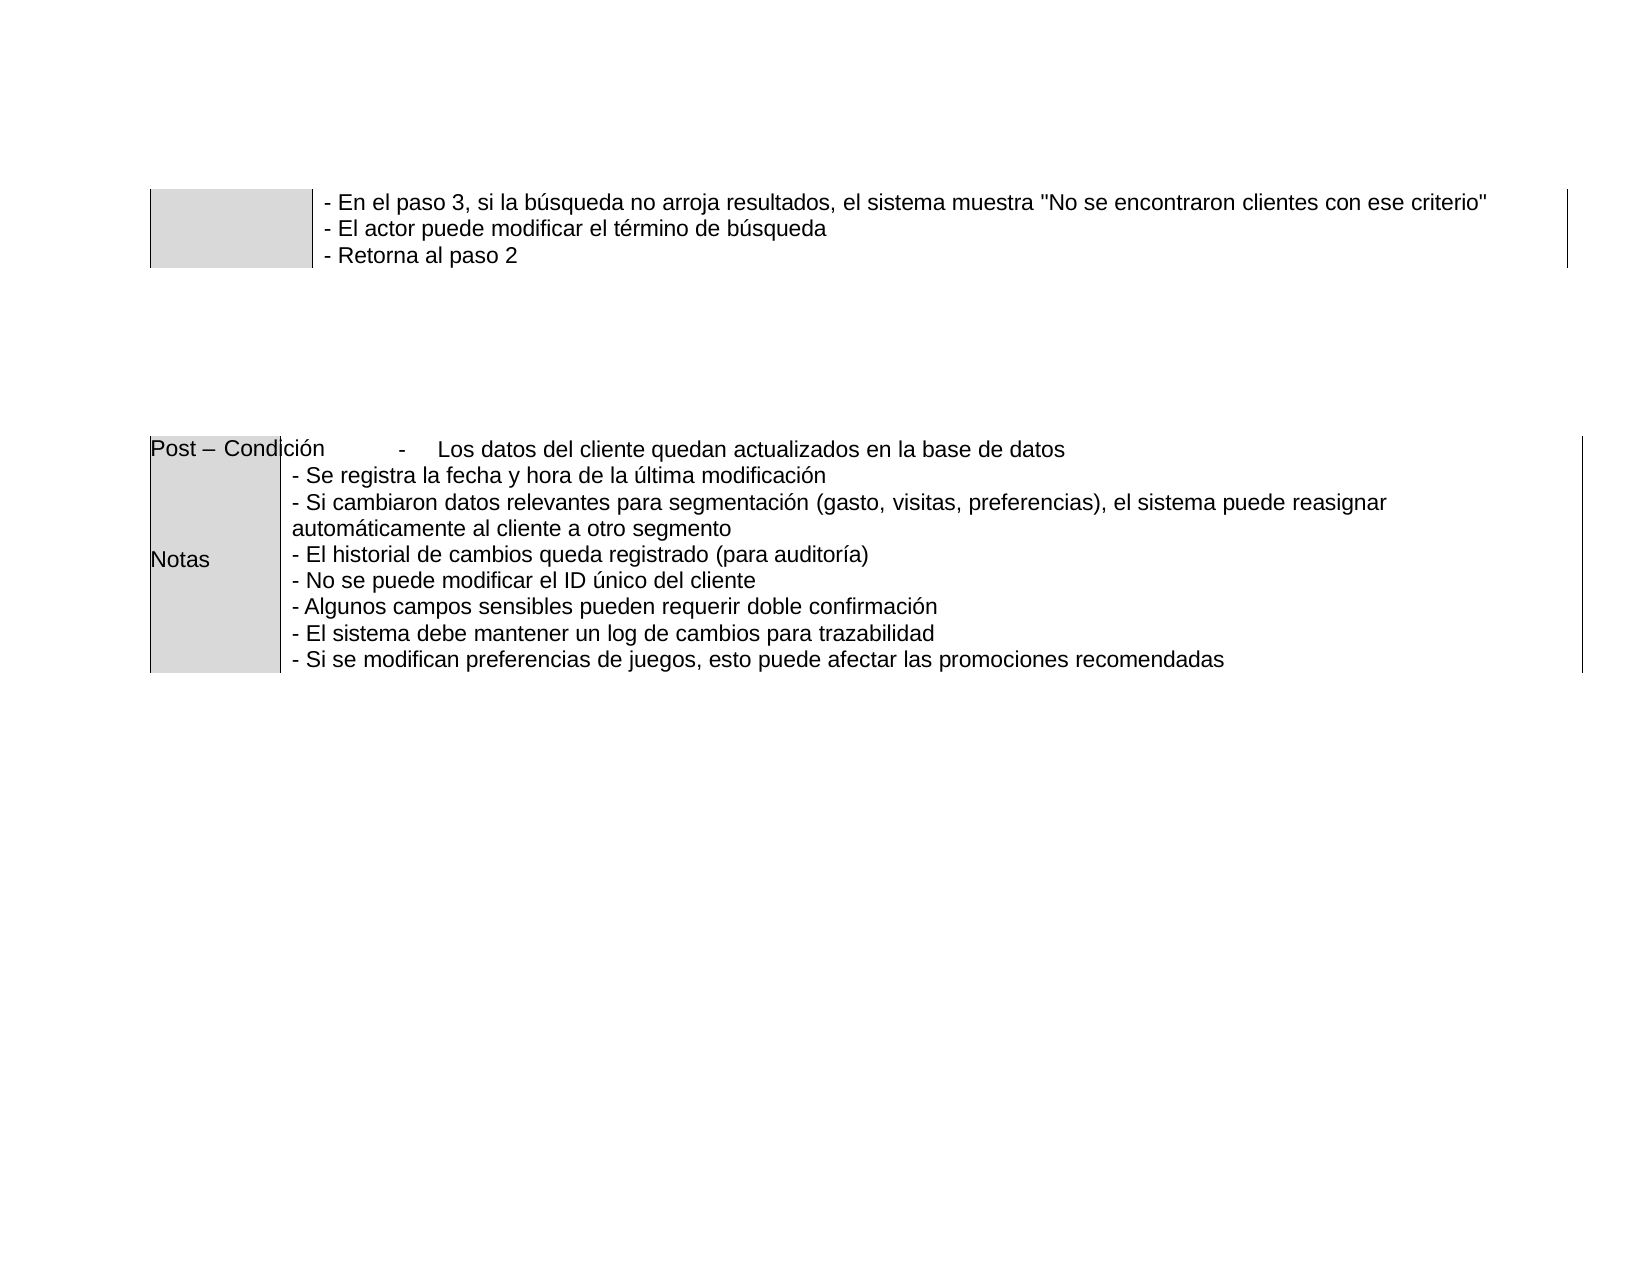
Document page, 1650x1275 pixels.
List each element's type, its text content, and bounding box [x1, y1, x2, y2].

list El historial de cambios queda registrado (para auditoría) [292, 541, 1596, 567]
list Se registra la fecha y hora de la última modificación [292, 462, 1596, 488]
list En el paso 3, si la búsqueda no arroja resultados, el sistema muestra "No se encontraron clientes con ese criterio" [323, 189, 1596, 215]
list Algunos campos sensibles pueden requerir doble confirmación [292, 594, 1596, 620]
list Si se modifican preferencias de juegos, esto puede afectar las promociones recomendadas [292, 646, 1596, 673]
list Si cambiaron datos relevantes para segmentación (gasto, visitas, preferencias), el sistema puede reasignar automáticamente al cliente a otro segmento [292, 489, 1396, 541]
list El sistema debe mantener un log de cambios para trazabilidad [292, 620, 1596, 646]
list El actor puede modificar el término de búsqueda [323, 215, 1596, 241]
list Los datos del cliente quedan actualizados en la base de datos [398, 436, 1596, 462]
list Retorna al paso 2 [323, 242, 1596, 268]
list No se puede modificar el ID único del cliente [292, 567, 1596, 594]
